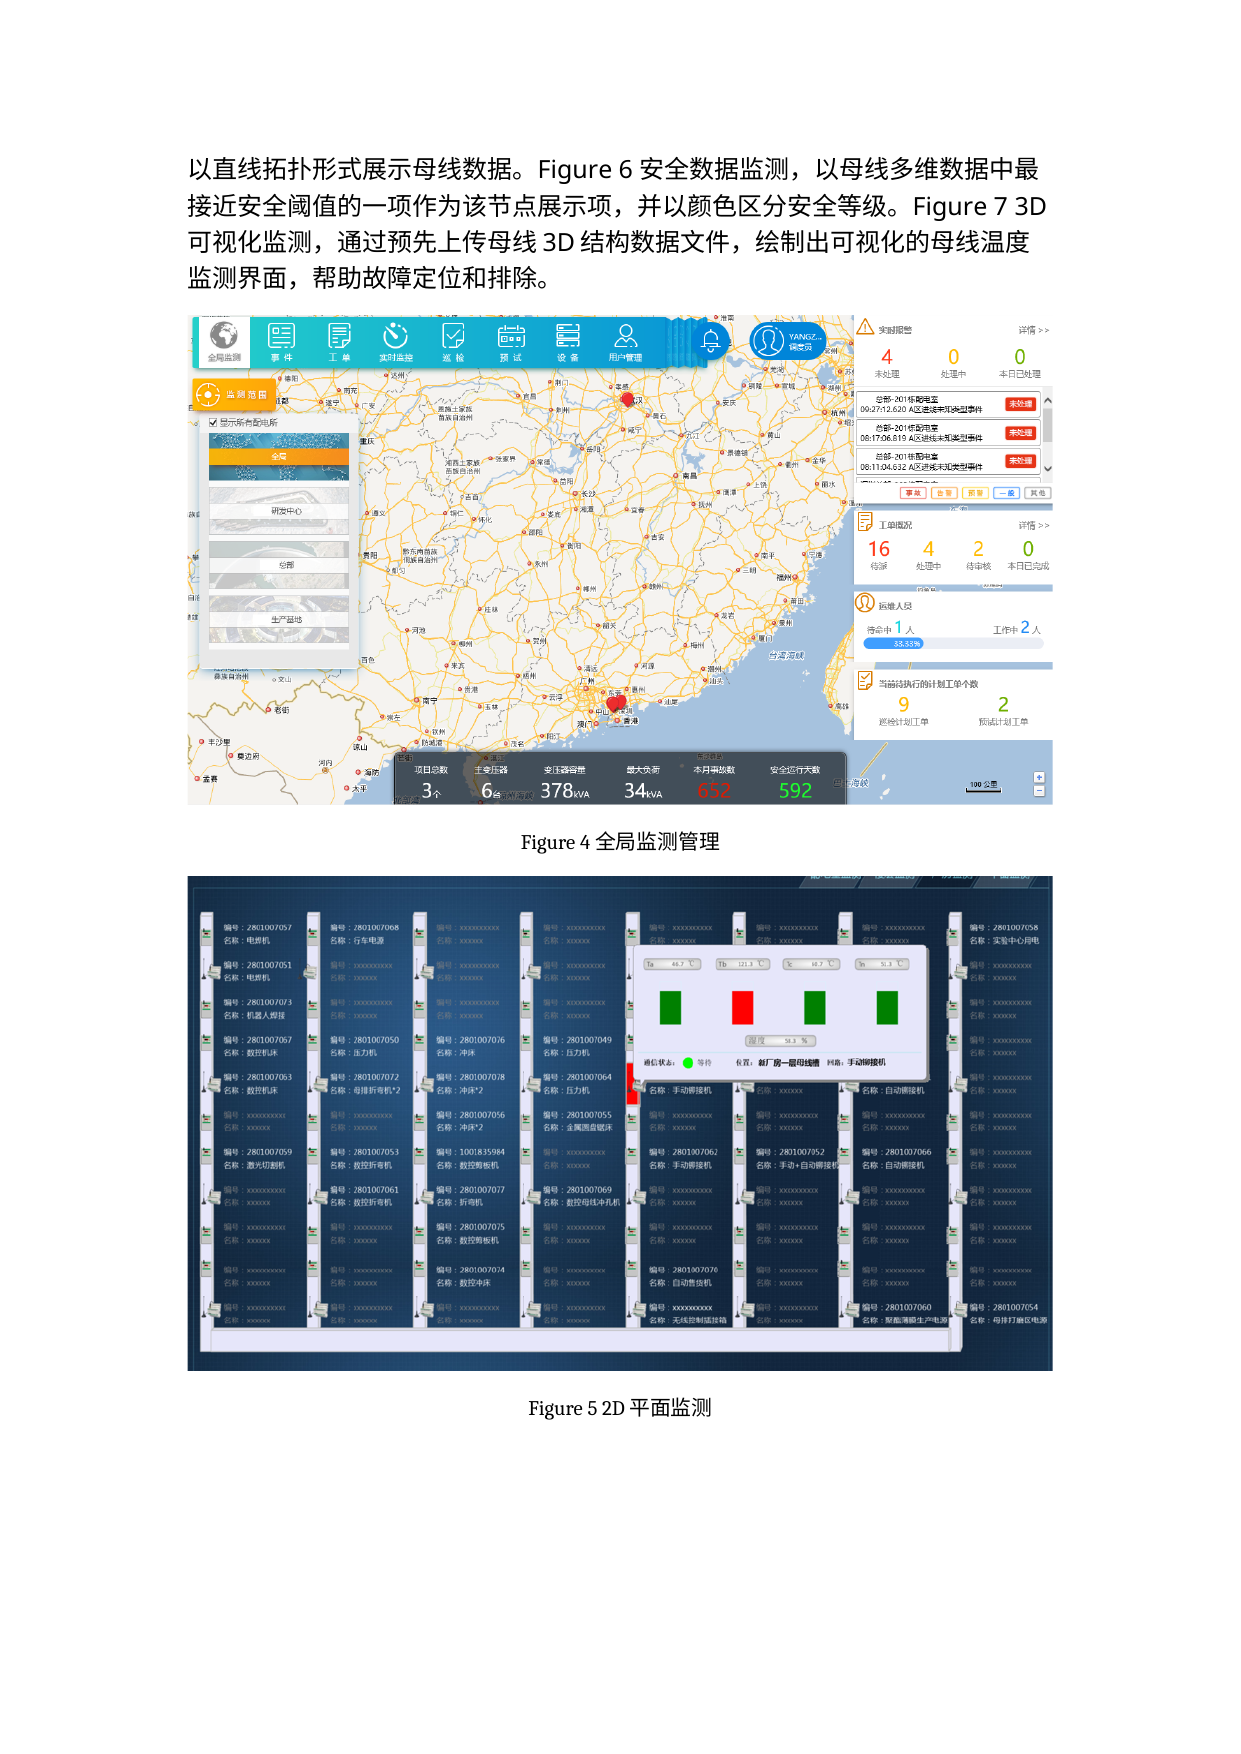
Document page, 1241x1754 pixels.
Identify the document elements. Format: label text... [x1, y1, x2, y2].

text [187, 150, 1053, 295]
text Figure 5 2D平面监测 [187, 1391, 1053, 1421]
picture [187, 315, 1053, 805]
picture [187, 876, 1053, 1371]
text Figure 4 全局监测管理 [187, 825, 1053, 855]
